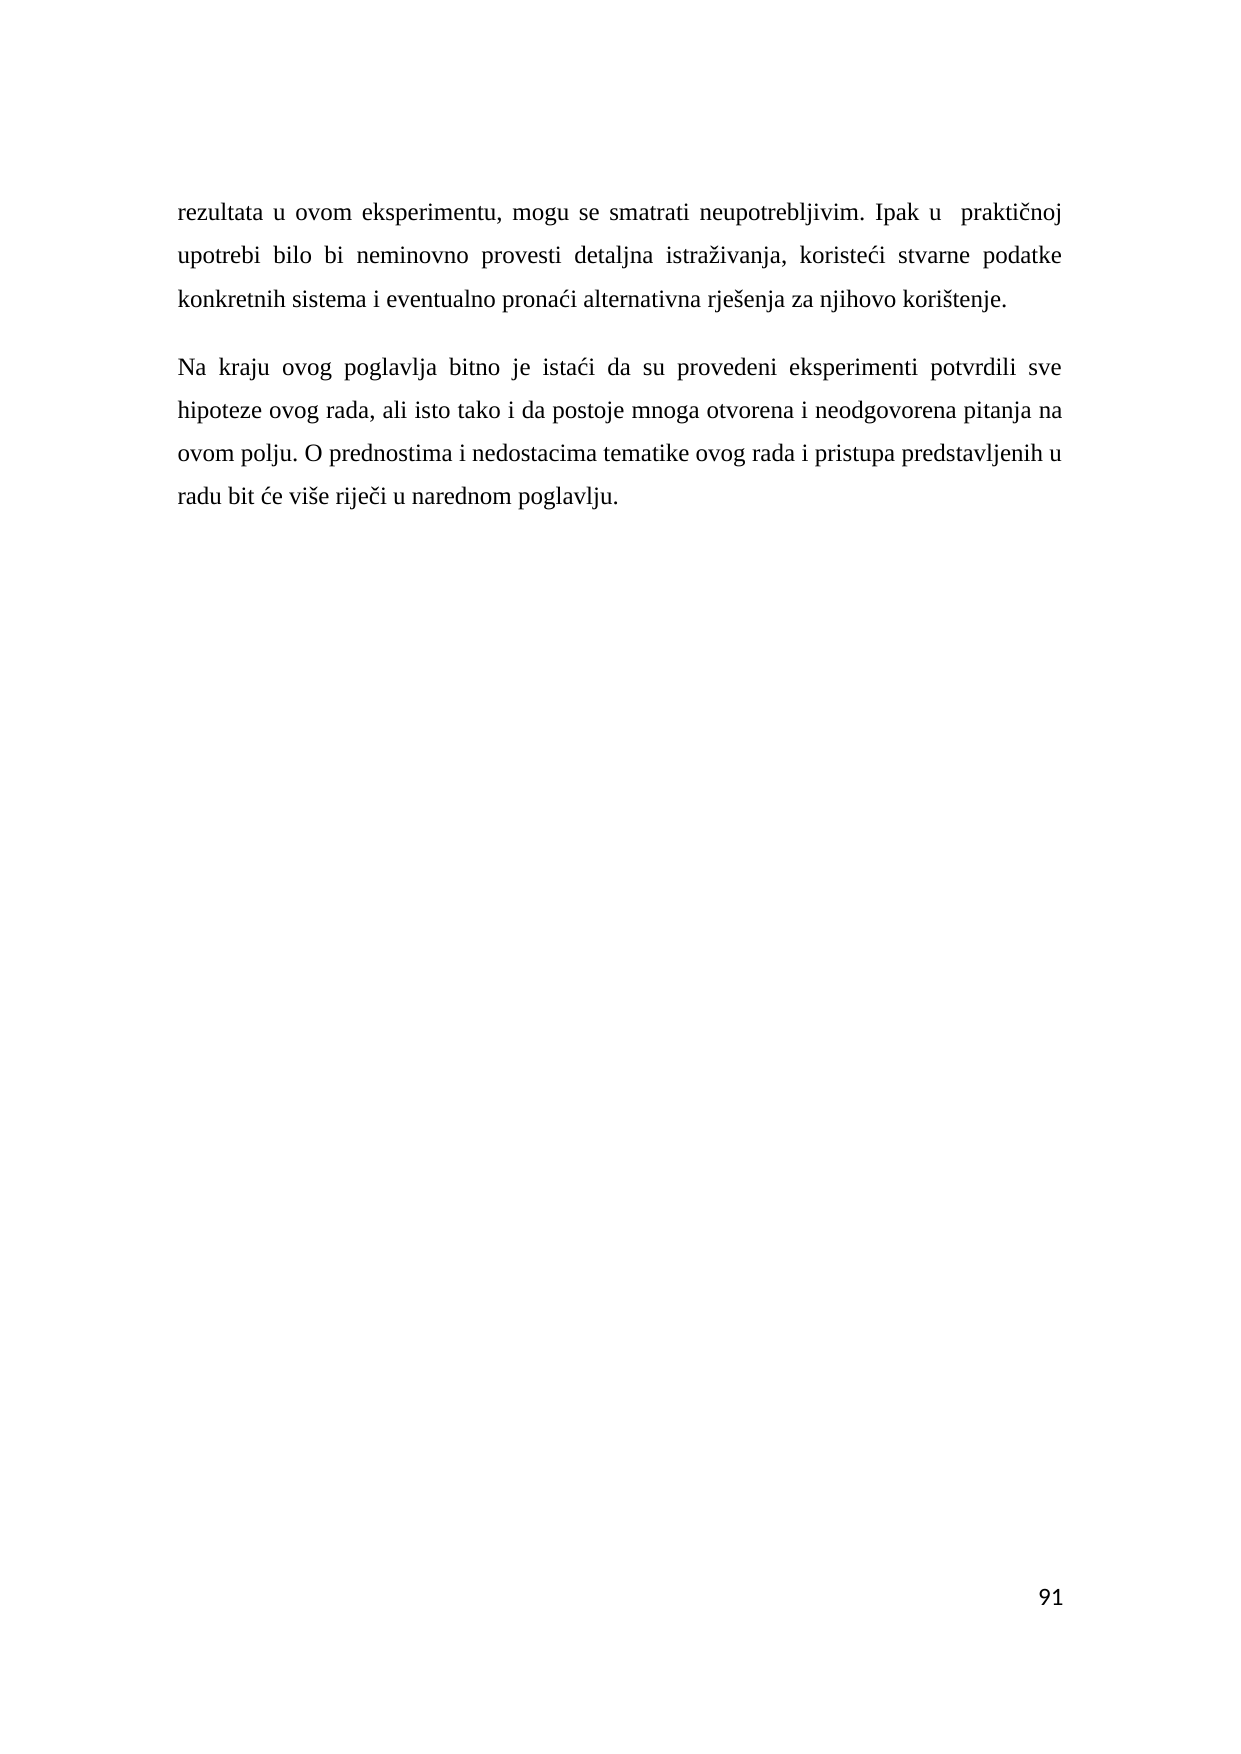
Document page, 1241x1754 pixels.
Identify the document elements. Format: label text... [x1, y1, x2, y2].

text Na kraju ovog poglavlja bitno je istaći da su provedeni eksperimenti potvrdili sve hipoteze ovog rada, ali isto tako i da postoje mnoga otvorena i neodgovorena pitanja na ovom polju. O prednostima i nedostacima tematike ovog rada i pristupa predstavljenih u radu bit će više riječi u narednom poglavlju. [177, 352, 1063, 510]
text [177, 197, 1063, 312]
